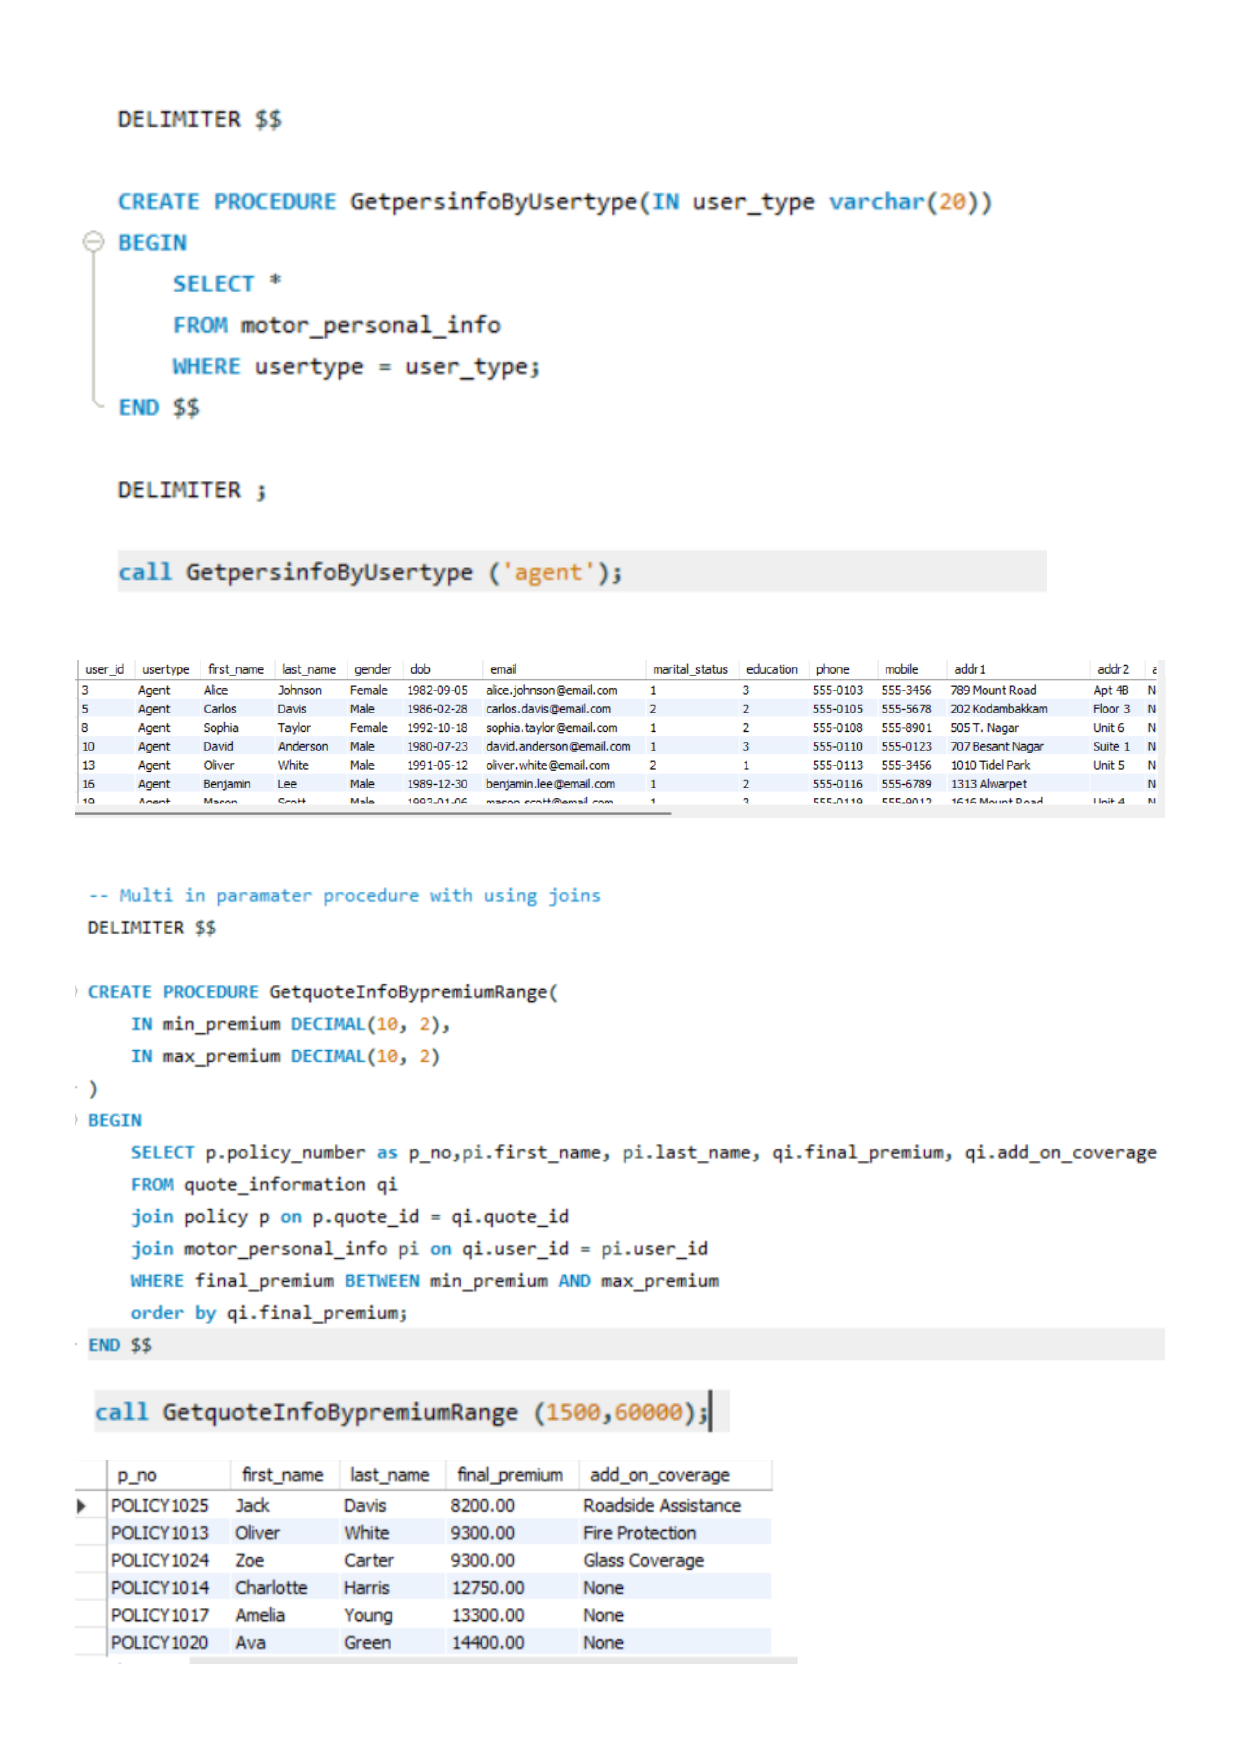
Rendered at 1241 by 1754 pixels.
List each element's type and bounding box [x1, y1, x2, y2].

picture [75, 885, 1166, 1363]
picture [75, 1460, 798, 1664]
picture [75, 660, 1166, 818]
picture [75, 75, 1047, 593]
picture [75, 1381, 730, 1442]
